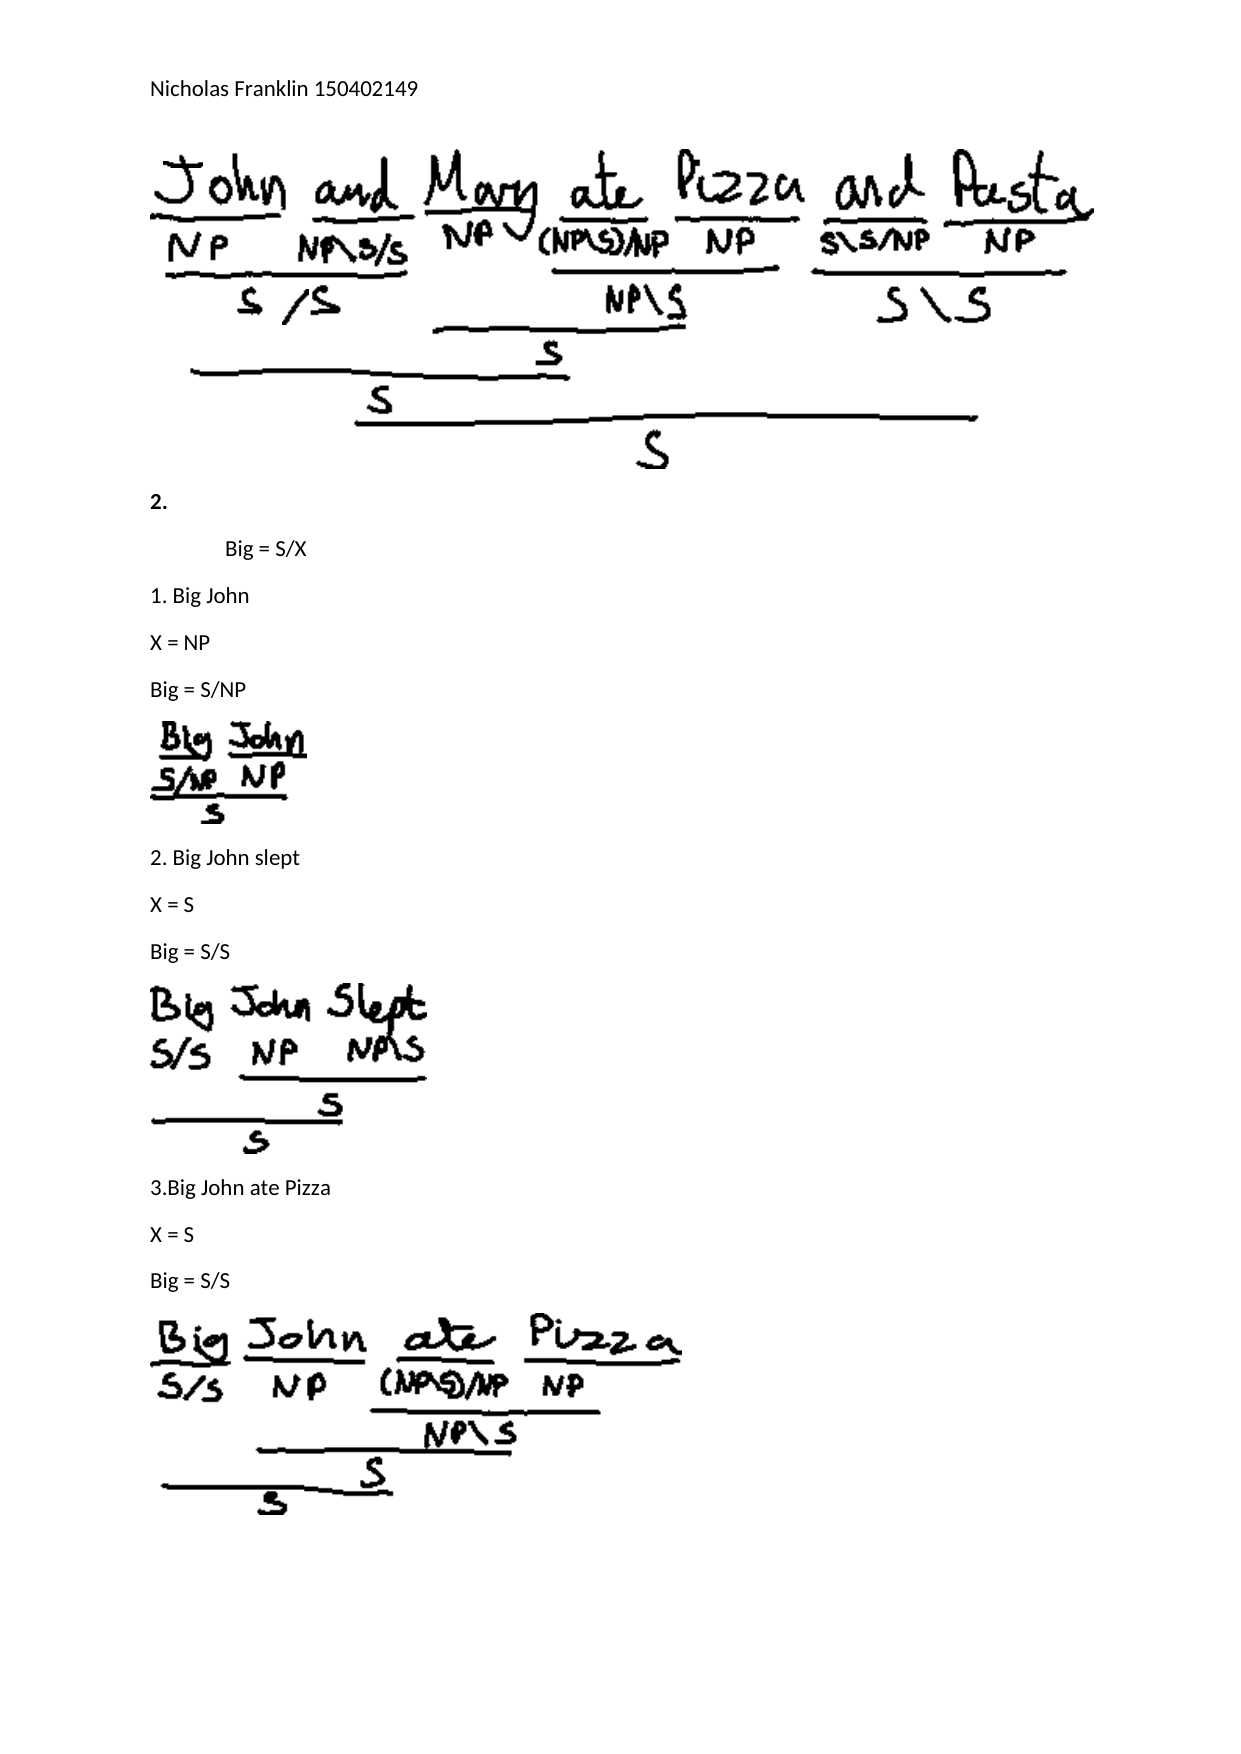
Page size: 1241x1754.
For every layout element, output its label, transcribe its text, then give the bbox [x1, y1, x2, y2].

text Big = S/NP [150, 675, 1090, 703]
picture [150, 983, 427, 1154]
picture [150, 721, 307, 824]
picture [150, 149, 1094, 469]
text X = NP [150, 628, 1090, 656]
text X = S [150, 890, 1090, 918]
text 2. [150, 487, 1090, 515]
text Big = S/S [150, 1267, 1090, 1295]
text X = S [150, 1220, 1090, 1248]
text 1. Big John [150, 581, 1090, 609]
text 3.Big John ate Pizza [150, 1173, 1090, 1201]
picture [150, 1313, 682, 1515]
text Big = S/X [150, 534, 1090, 562]
text 2. Big John slept [150, 843, 1090, 871]
text Big = S/S [150, 937, 1090, 965]
